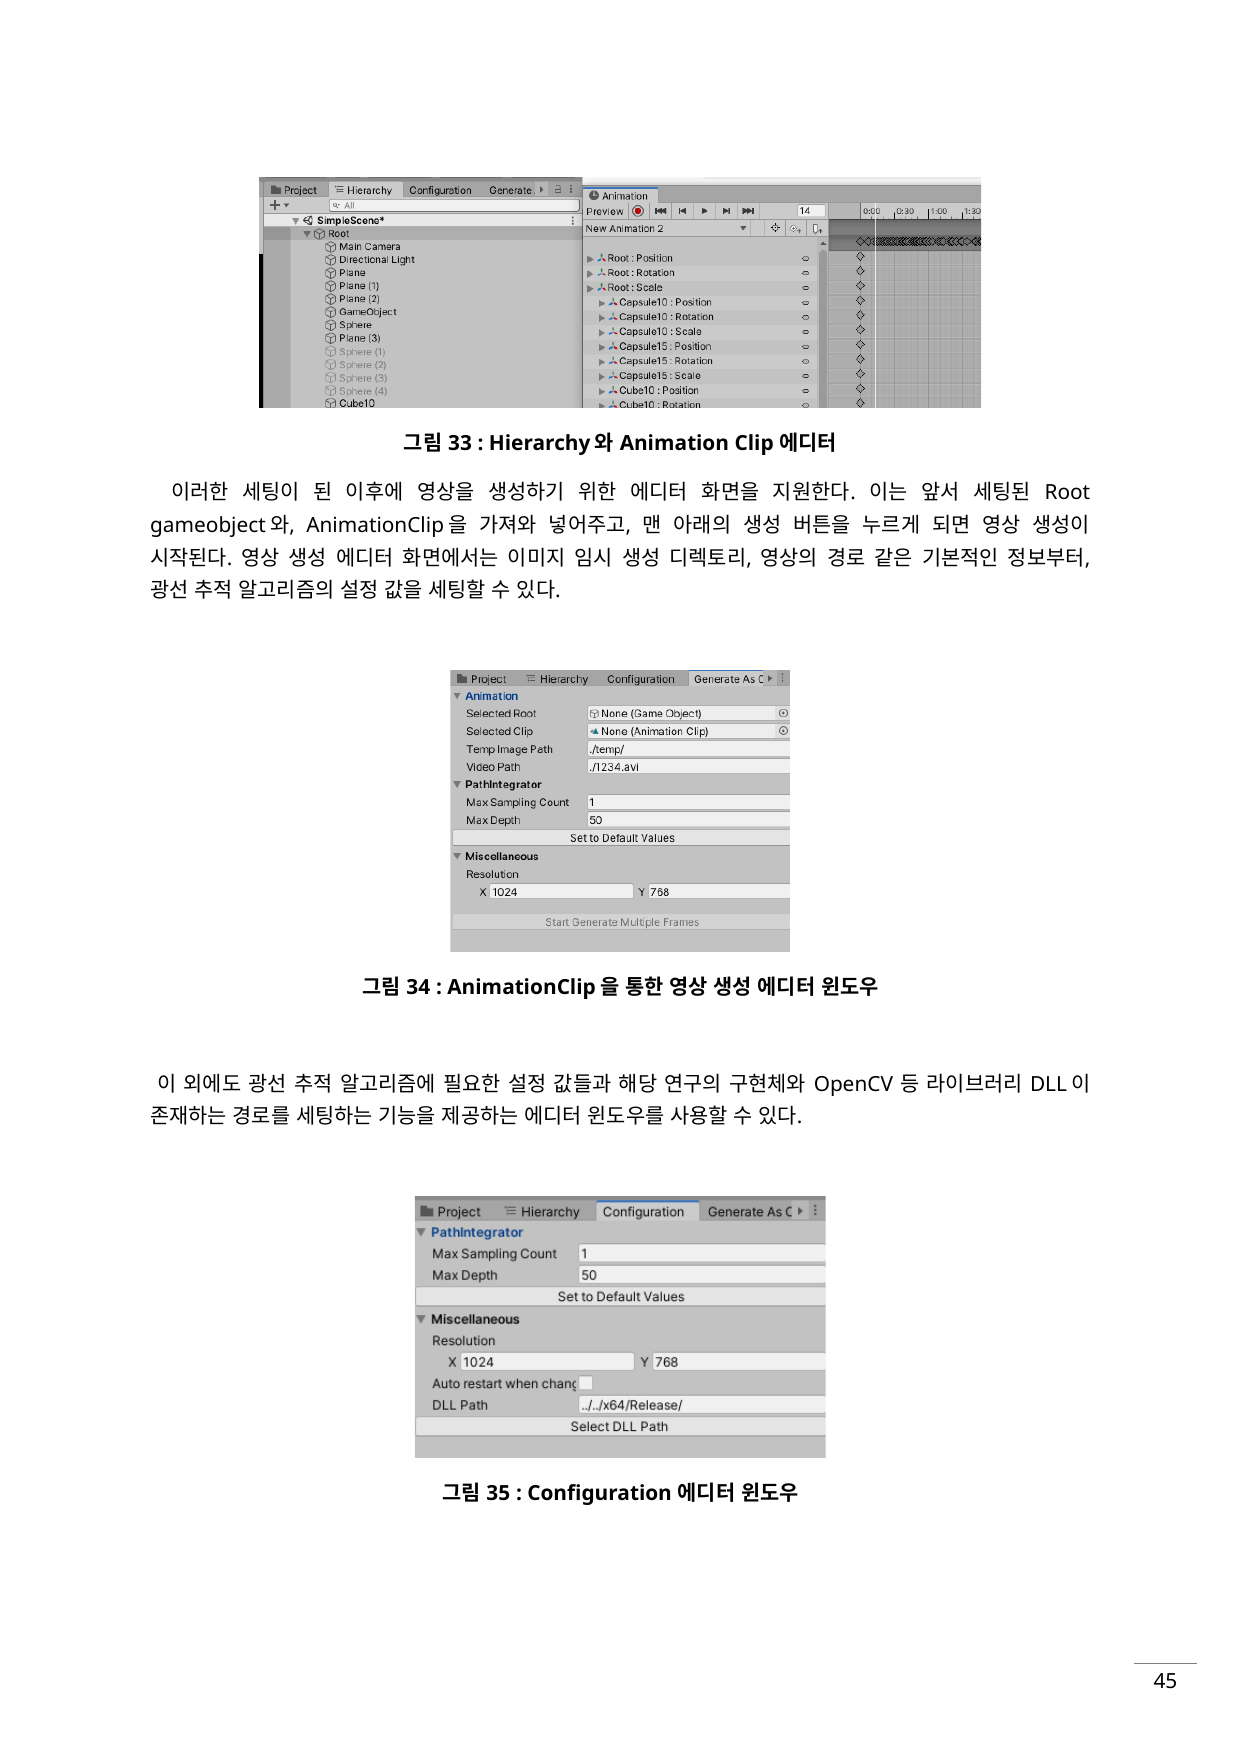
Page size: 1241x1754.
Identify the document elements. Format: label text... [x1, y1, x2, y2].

picture [259, 177, 982, 408]
text 이 외에도 광선 추적 알고리즘에 필요한 설정 값들과 해당 연구의 구현체와 OpenCV 등 라이브러리 DLL이 존재하는 경로를 세팅하는 기능을 제공하는 에디터 윈도우를 사용할 수 있다. [150, 1067, 1090, 1130]
text 이러한 세팅이 된 이후에 영상을 생성하기 위한 에디터 화면을 지원한다. 이는 앞서 세팅된 Root gameobject와, AnimationClip을 가져와 넣어주고, 맨 아래의 생성 버튼을 누르게 되면 영상 생성이 시작된다. 영상 생성 에디터 화면에서는 이미지 임시 생성 디렉토리, 영상의 경로 같은 기본적인 정보부터, 광선 추적 알고리즘의 설정 값을 세팅할 수 있다. [150, 475, 1090, 604]
picture [450, 670, 790, 952]
picture [414, 1196, 826, 1458]
